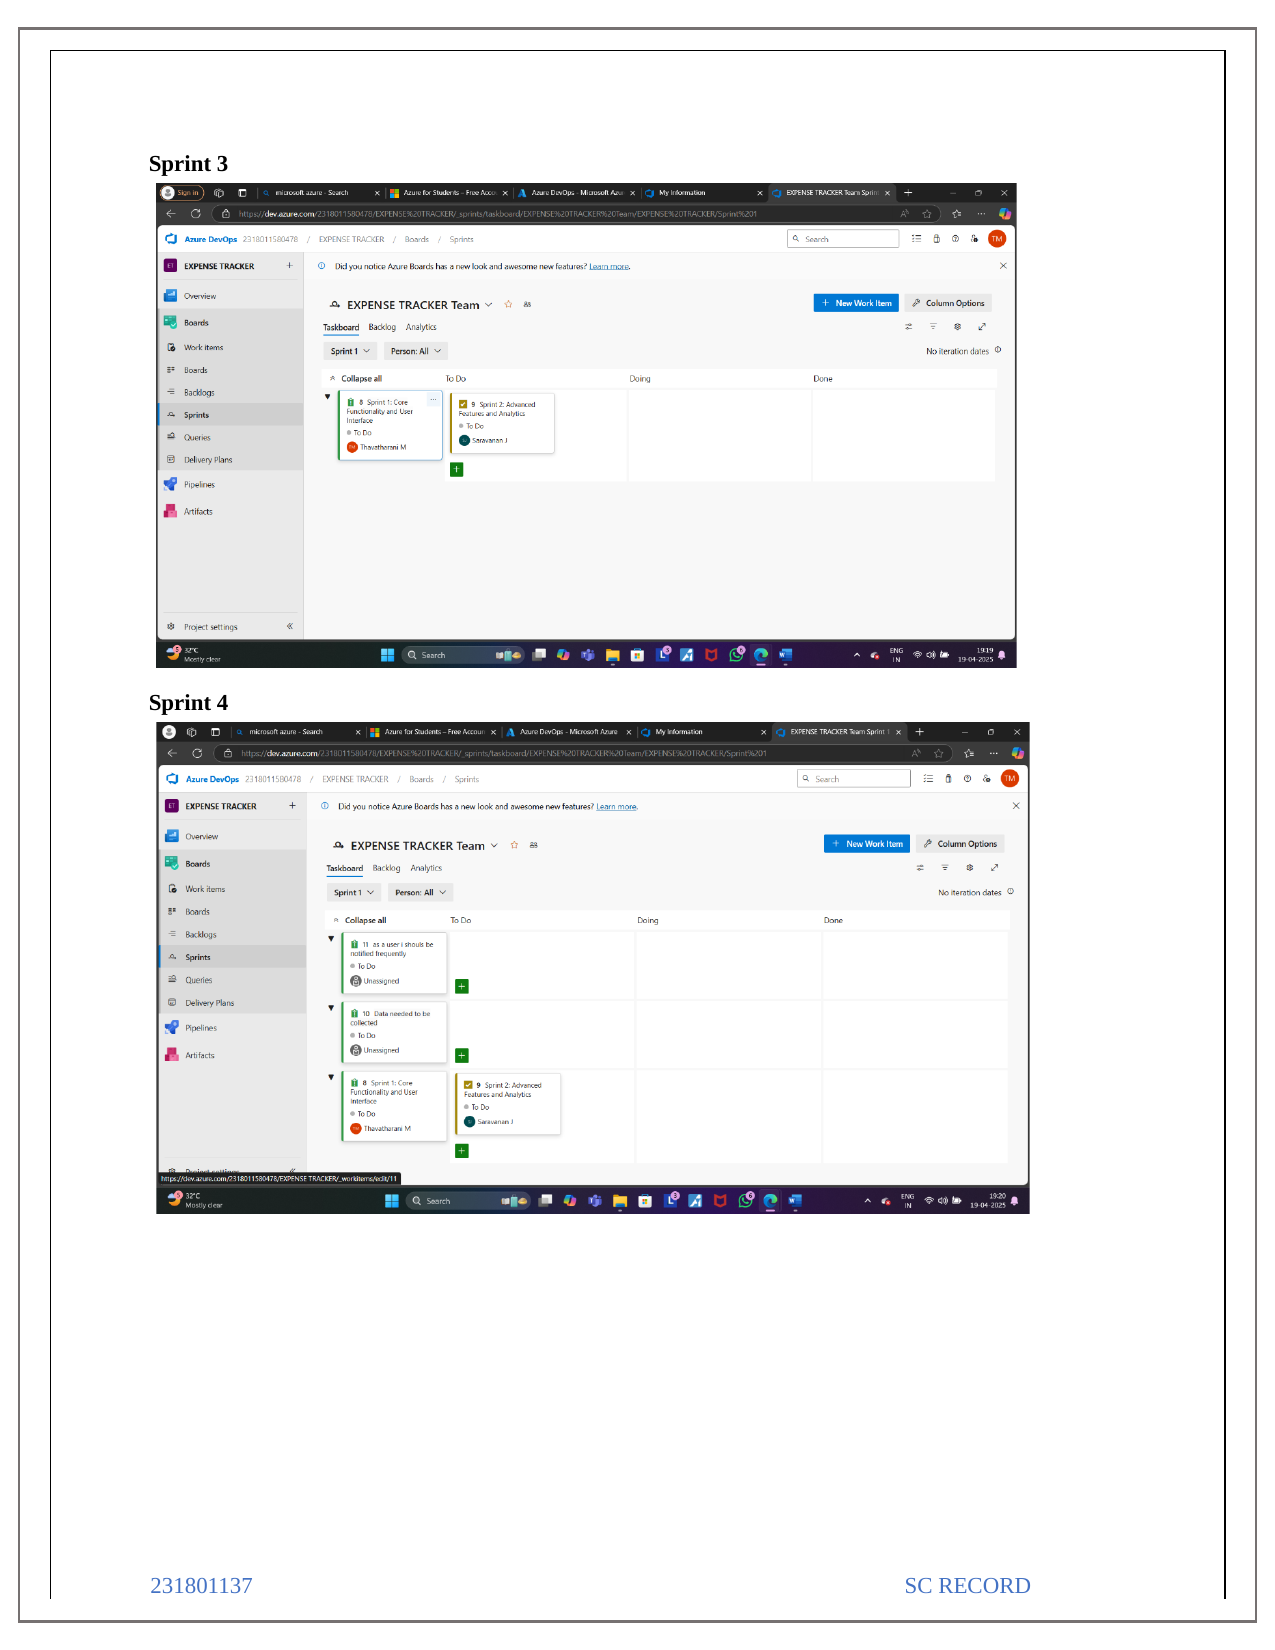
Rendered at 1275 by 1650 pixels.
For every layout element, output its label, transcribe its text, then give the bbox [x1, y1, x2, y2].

picture [156, 183, 1017, 668]
picture [156, 722, 1030, 1214]
text Sprint 3 [148, 150, 1064, 176]
text Sprint 4 [148, 689, 1064, 715]
